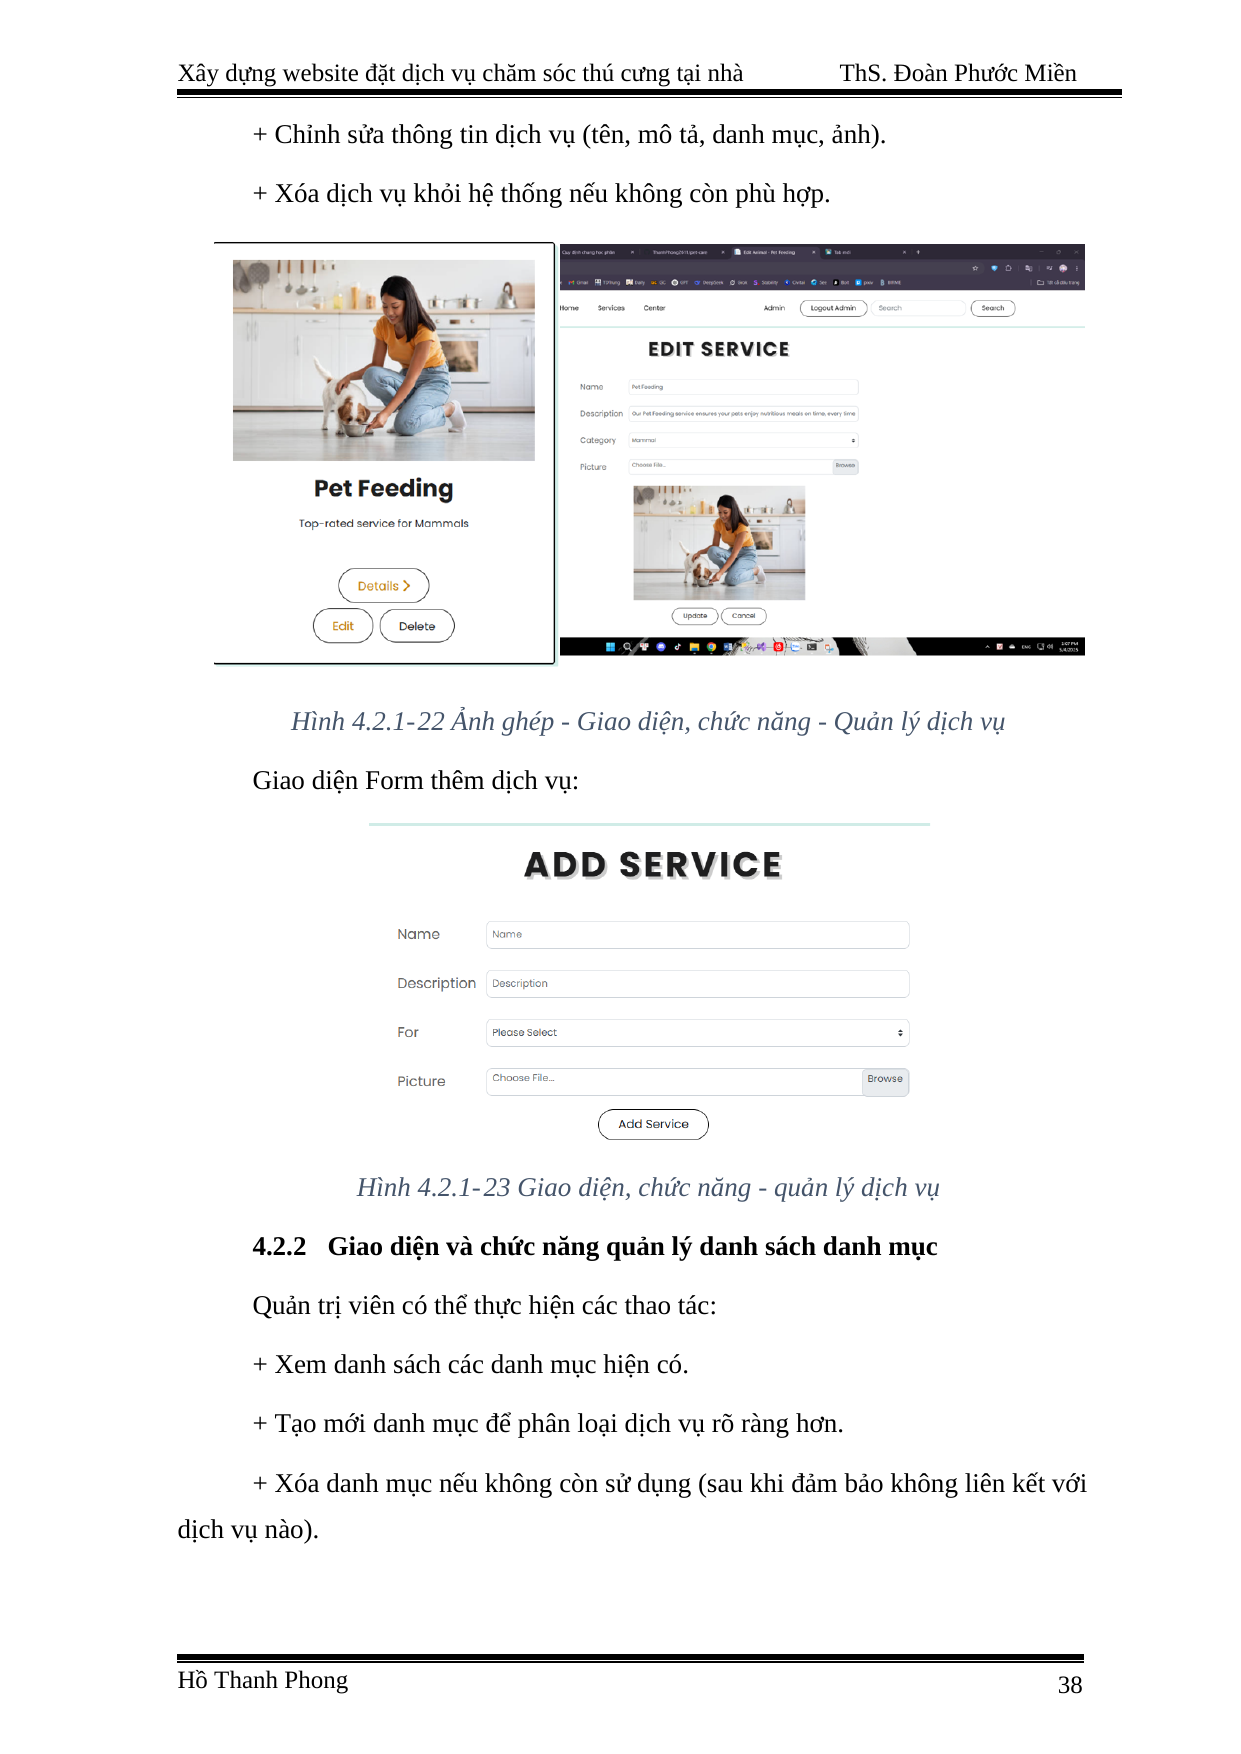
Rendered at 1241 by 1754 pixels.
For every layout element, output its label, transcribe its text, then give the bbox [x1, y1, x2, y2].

picture [369, 823, 931, 1144]
subtitle Giao diện và chức năng quản lý danh sách danh mục [252, 1230, 1122, 1261]
picture [214, 236, 1086, 678]
text + Chỉnh sửa thông tin dịch vụ (tên, mô tả, danh mục, ảnh). [177, 118, 1122, 149]
text + Xóa danh mục nếu không còn sử dụng (sau khi đảm bảo không liên kết với dịch vụ nào). [177, 1467, 1122, 1544]
text + Xem danh sách các danh mục hiện có. [177, 1348, 1122, 1379]
text + Xóa dịch vụ khỏi hệ thống nếu không còn phù hợp. [177, 177, 1122, 208]
text + Tạo mới danh mục để phân loại dịch vụ rõ ràng hơn. [177, 1408, 1122, 1439]
text Quản trị viên có thể thực hiện các thao tác: [177, 1289, 1122, 1320]
text Giao diện Form thêm dịch vụ: [177, 764, 1122, 795]
